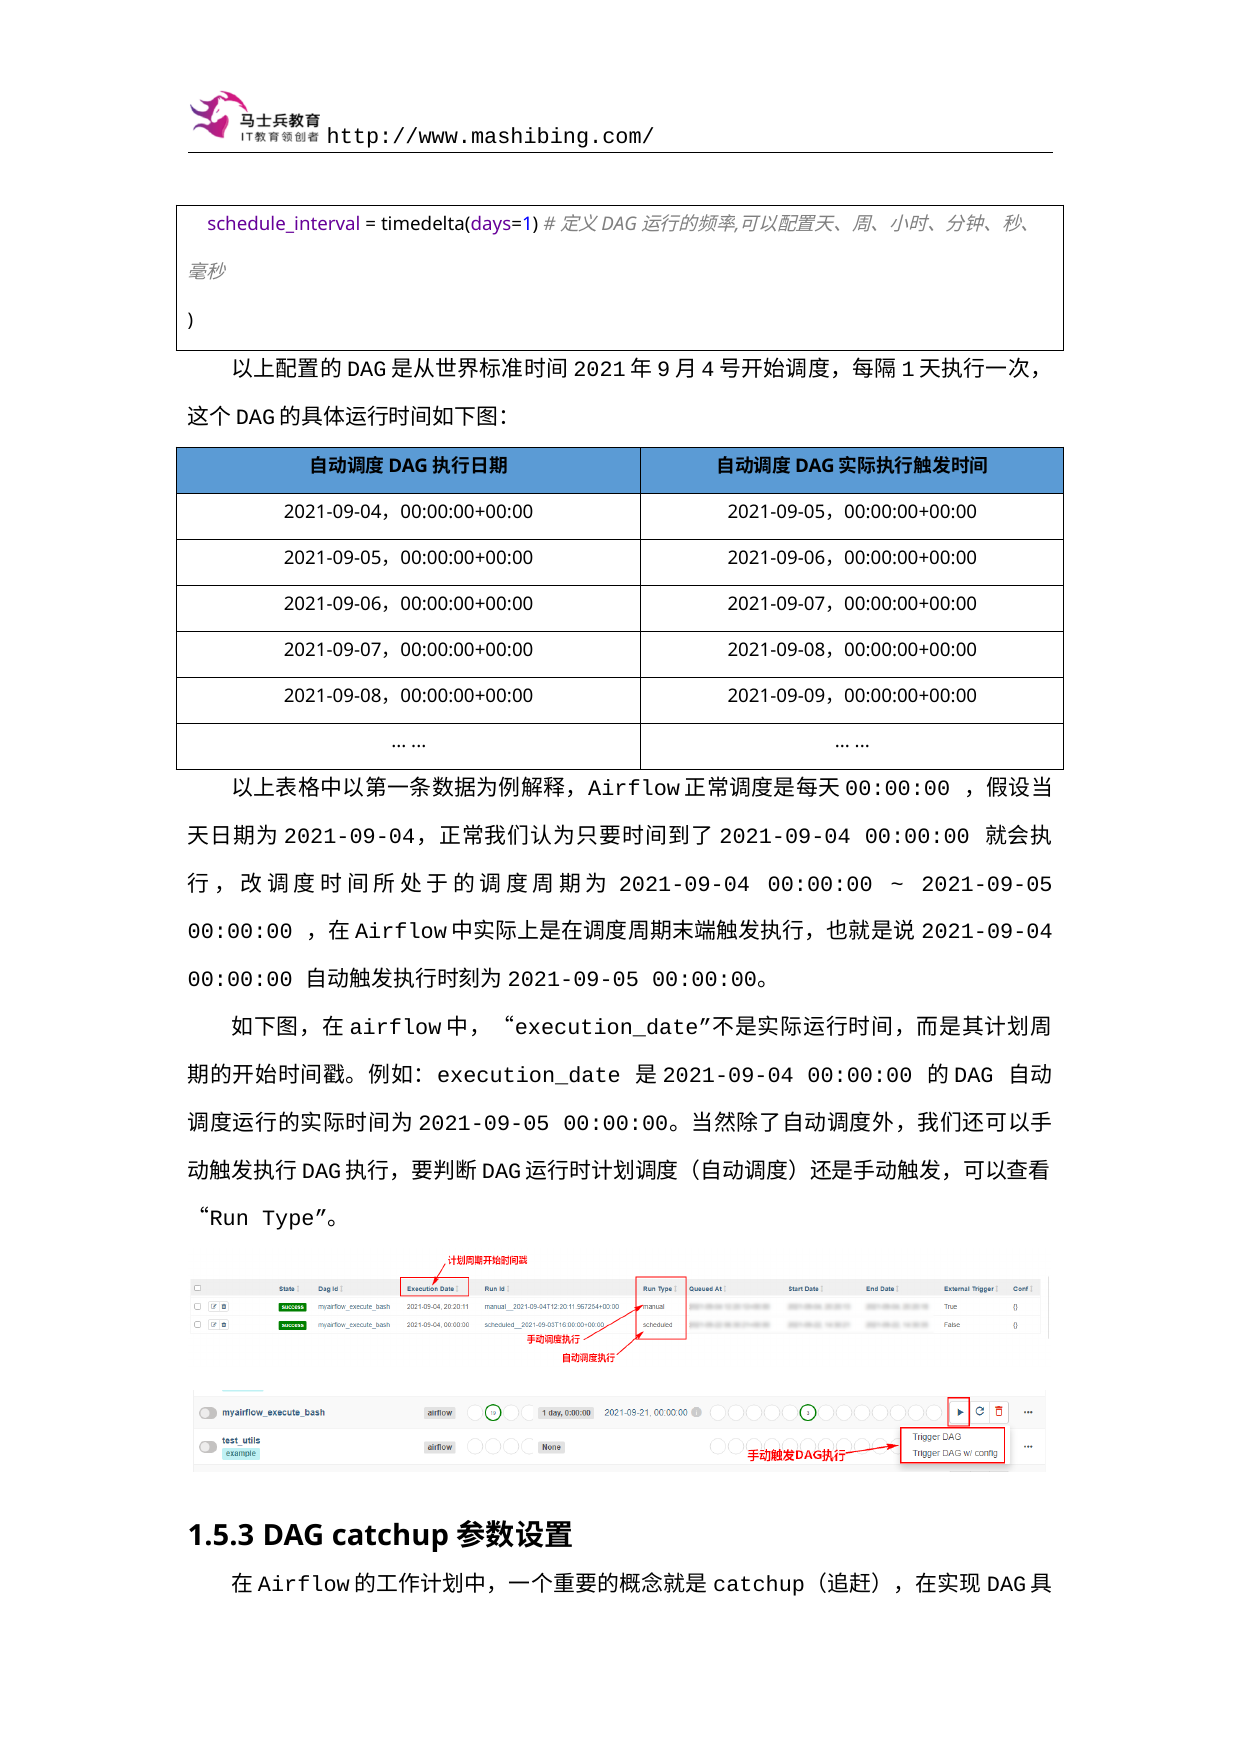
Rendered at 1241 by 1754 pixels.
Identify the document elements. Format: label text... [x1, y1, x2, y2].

table_cell 2021-09-08，00:00:00+00:00 [641, 632, 1063, 677]
table_cell 2021-09-08，00:00:00+00:00 [177, 678, 640, 723]
table_cell 2021-09-04，00:00:00+00:00 [177, 494, 640, 539]
text 以上表格中以第一条数据为例解释，Airflow正常调度是每天00:00:00 ，假设当天日期为2021-09-04，正常我们认为只要时间到了2021-09-04 00:00:00 就会执行，改调度时间所处于的调度周期为2021-09-04 00:00:00 ~ 2021-09-05 00:00:00 ，在Airflow中实际上是在调度周期末端触发执行，也就是说2021-09-04 00:00:00 自动触发执行时刻为 2021-09-05 00:00:00。 [187, 770, 1053, 993]
text 以上配置的DAG是从世界标准时间2021年9月4号开始调度，每隔1天执行一次，这个DAG的具体运行时间如下图： [187, 351, 1053, 431]
table_cell ... ... [641, 724, 1063, 769]
table_cell 2021-09-06，00:00:00+00:00 [177, 586, 640, 631]
table_cell ... ... [177, 724, 640, 769]
table_cell 2021-09-05，00:00:00+00:00 [641, 494, 1063, 539]
table_header 自动调度DAG 执行日期 [177, 448, 640, 493]
text 如下图，在airflow中，“execution_date”不是实际运行时间，而是其计划周期的开始时间戳。例如：execution_date 是2021-09-04 00:00:00 的DAG 自动调度运行的实际时间为2021-09-05 00:00:00。当然除了自动调度外，我们还可以手动触发执行DAG执行，要判断DAG运行时计划调度（自动调度）还是手动触发，可以查看“Run Type”。 [187, 1009, 1053, 1232]
subtitle DAG catchup 参数设置 [187, 1501, 1053, 1566]
table_cell 2021-09-09，00:00:00+00:00 [641, 678, 1063, 723]
table_cell 2021-09-07，00:00:00+00:00 [641, 586, 1063, 631]
table_cell 2021-09-05，00:00:00+00:00 [177, 540, 640, 585]
picture [187, 1390, 1052, 1472]
picture [187, 1248, 1052, 1367]
picture [187, 88, 327, 144]
table_cell 2021-09-07，00:00:00+00:00 [177, 632, 640, 677]
table_cell 2021-09-06，00:00:00+00:00 [641, 540, 1063, 585]
table_header 自动调度DAG实际执行触发时间 [641, 448, 1063, 493]
